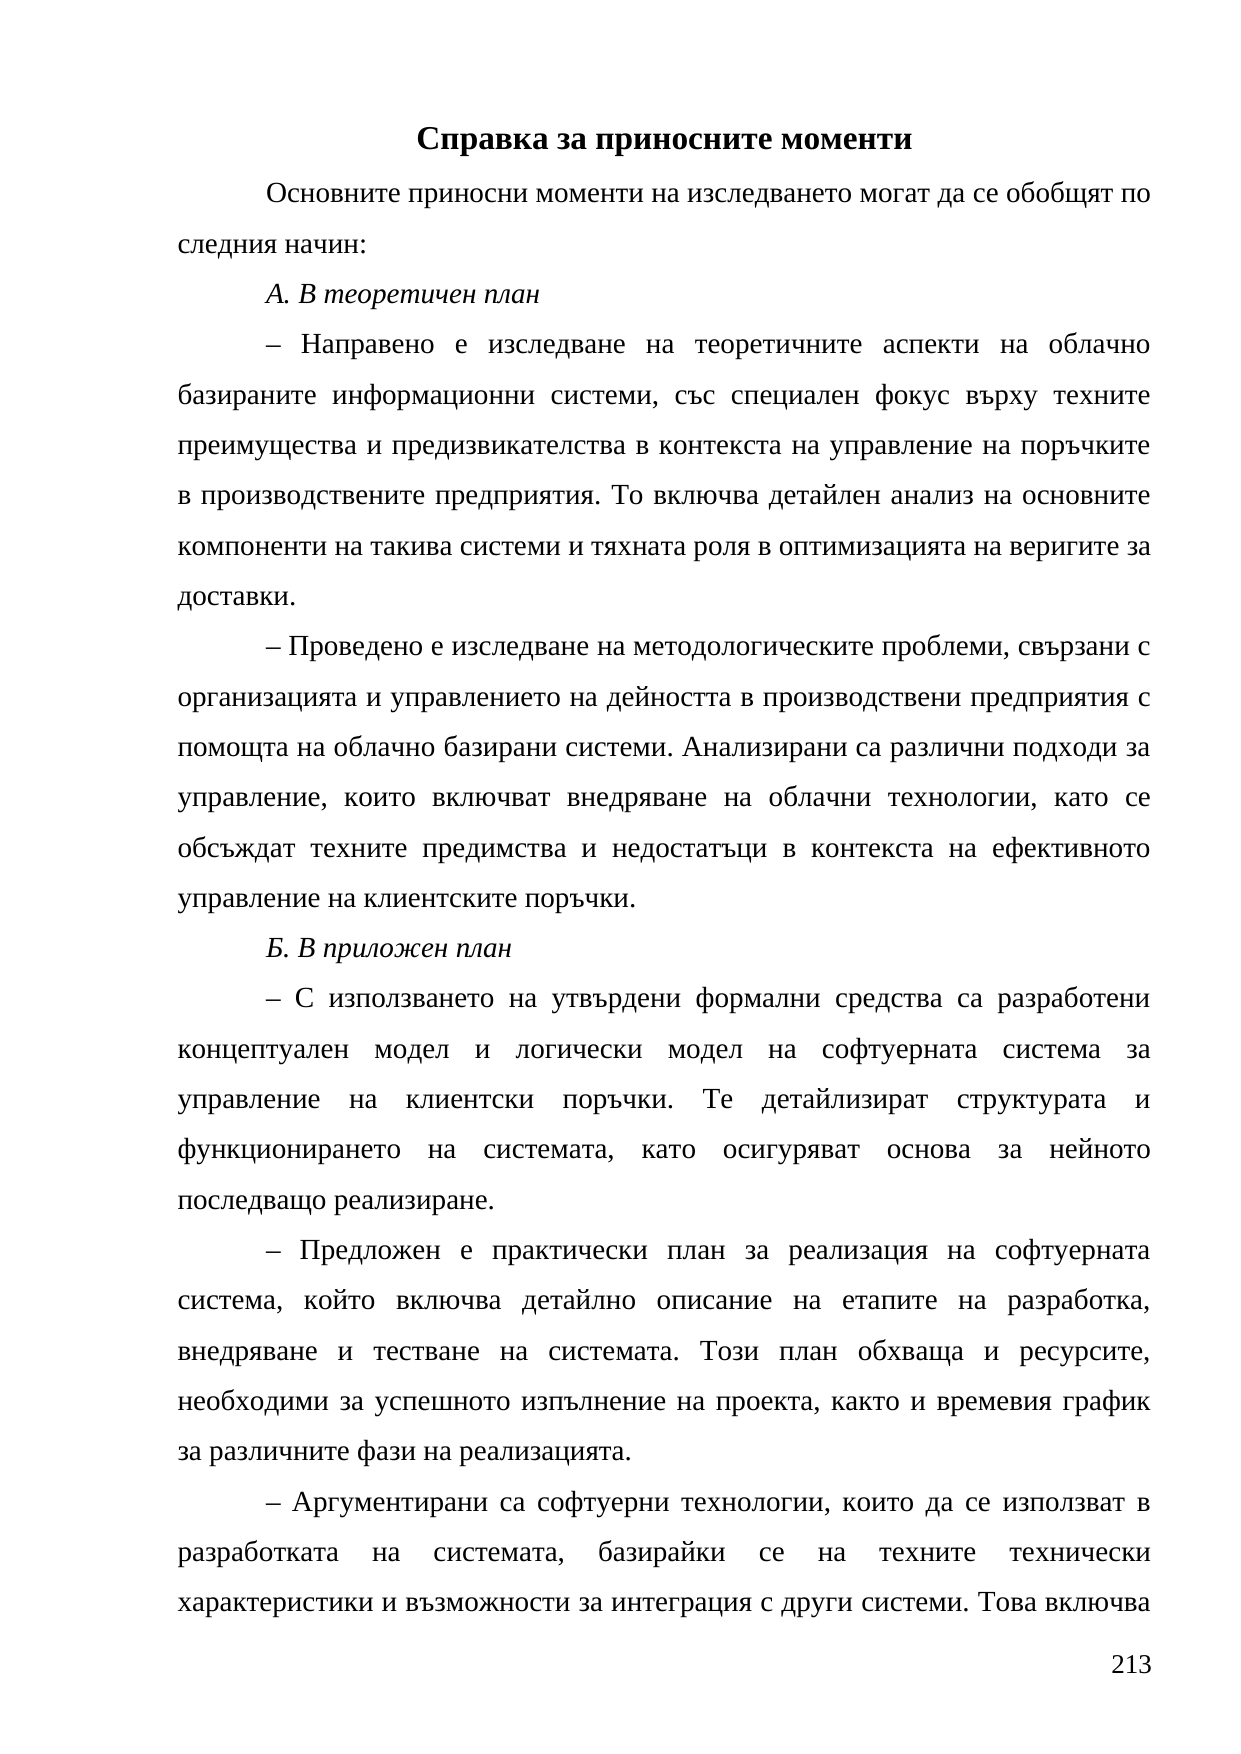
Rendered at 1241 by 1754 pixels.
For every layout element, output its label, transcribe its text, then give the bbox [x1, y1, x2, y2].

text Справка за приносните моменти [177, 118, 1152, 156]
text – Предложен е практически план за реализация на софтуерната система, който включва детайлно описание на етапите на разработка, внедряване и тестване на системата. Този план обхваща и ресурсите, необходими за успешното изпълнение на проекта, както и времевия график за различните фази на реализацията. [177, 1232, 1152, 1467]
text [177, 1484, 1152, 1618]
text – С използването на утвърдени формални средства са разработени концептуален модел и логически модел на софтуерната система за управление на клиентски поръчки. Те детайлизират структурата и функционирането на системата, като осигуряват основа за нейното последващо реализиране. [177, 981, 1152, 1215]
text – Проведено е изследване на методологическите проблеми, свързани с организацията и управлението на дейността в производствени предприятия с помощта на облачно базирани системи. Анализирани са различни подходи за управление, които включват внедряване на облачни технологии, като се обсъждат техните предимства и недостатъци в контекста на ефективното управление на клиентските поръчки. [177, 628, 1152, 913]
text – Направено е изследване на теоретичните аспекти на облачно базираните информационни системи, със специален фокус върху техните преимущества и предизвикателства в контекста на управление на поръчките в производствените предприятия. То включва детайлен анализ на основните компоненти на такива системи и тяхната роля в оптимизацията на веригите за доставки. [177, 327, 1152, 612]
text А. В теоретичен план [177, 276, 1152, 310]
text Основните приносни моменти на изследването могат да се обобщят по следния начин: [177, 176, 1152, 259]
text Б. В приложен план [177, 930, 1152, 964]
